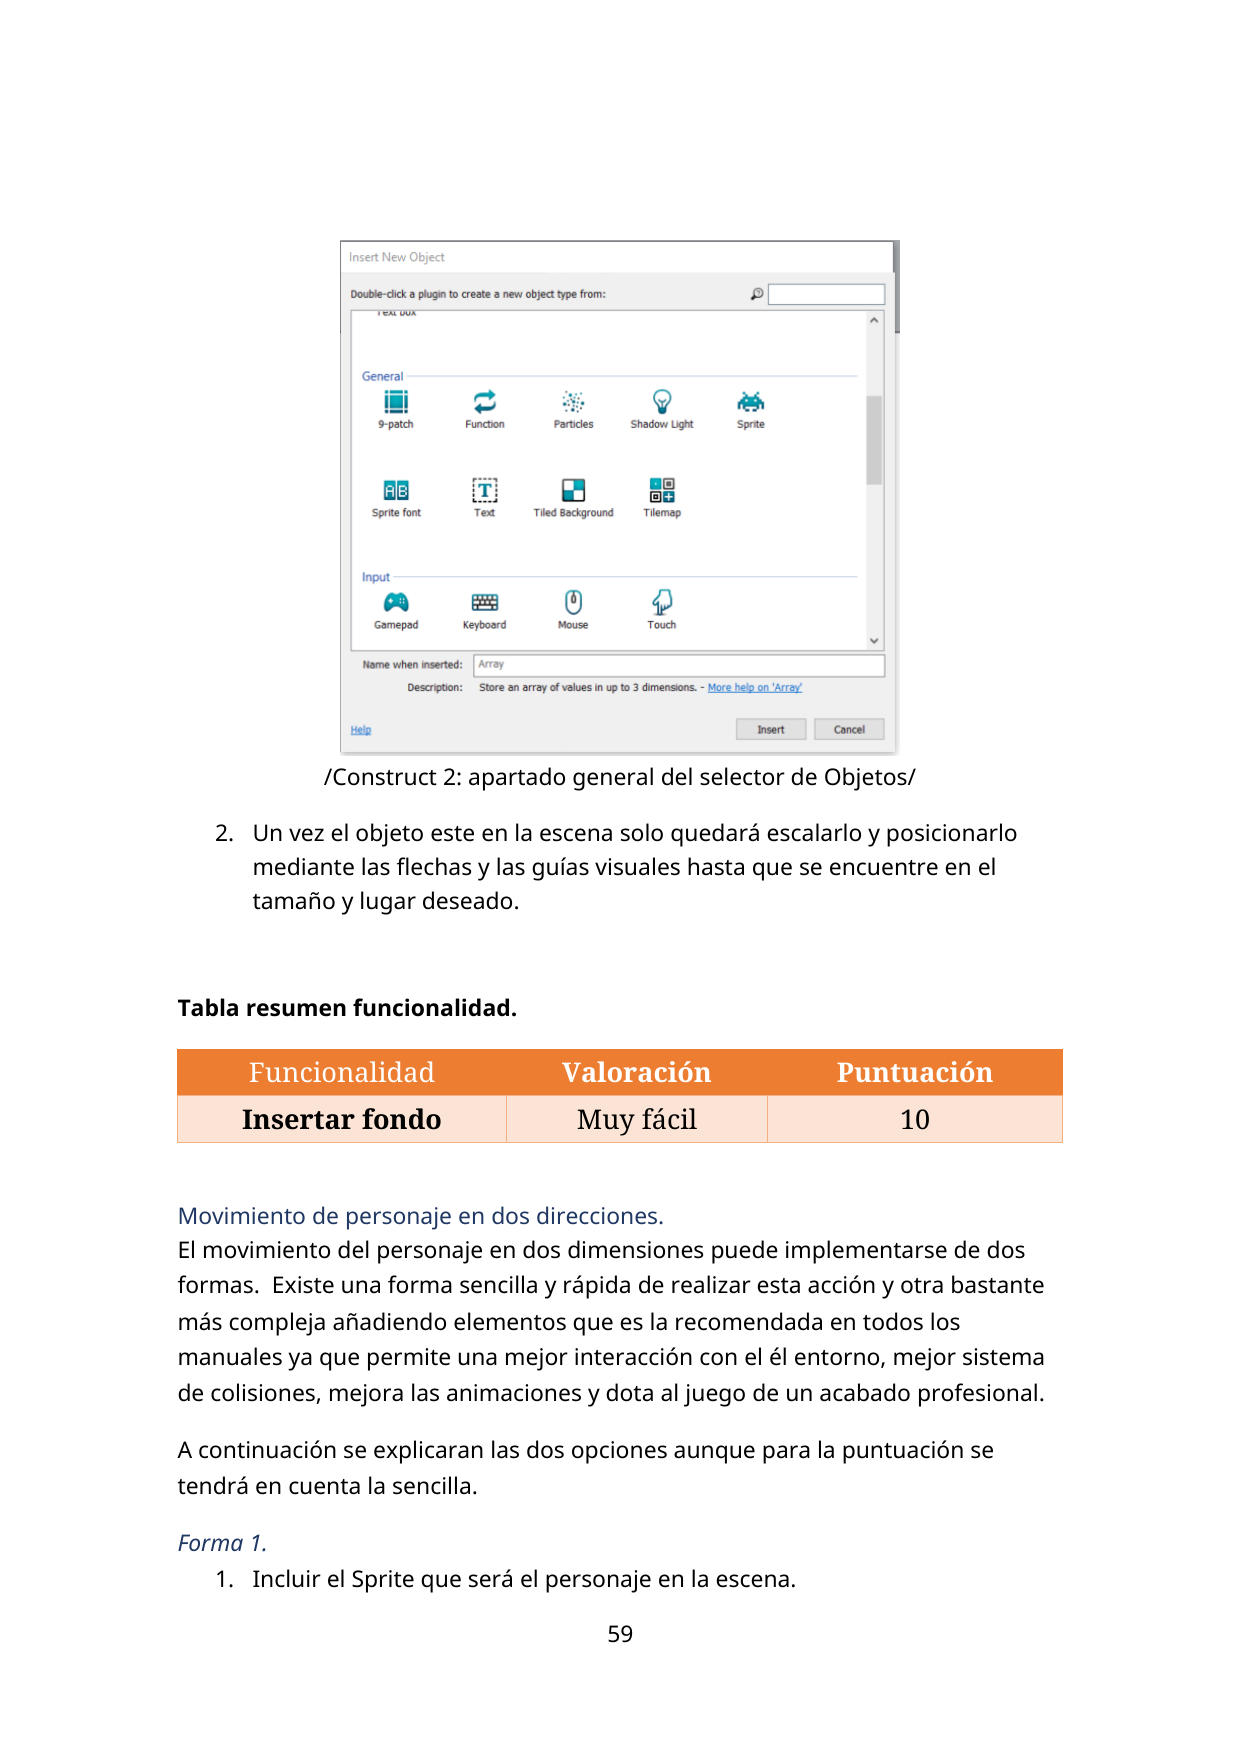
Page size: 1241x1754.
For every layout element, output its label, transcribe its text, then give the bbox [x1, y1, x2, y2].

text A continuación se explicaran las dos opciones aunque para la puntuación se tendrá en cuenta la sencilla. [177, 1434, 1063, 1501]
table_cell 10 [768, 1096, 1062, 1142]
list Incluir el Sprite que será el personaje en la escena. [215, 1563, 1063, 1594]
table_header Funcionalidad [178, 1050, 506, 1095]
text Tabla resumen funcionalidad. [177, 992, 1063, 1023]
table_cell Insertar fondo [178, 1096, 506, 1142]
table_cell Muy fácil [507, 1096, 767, 1142]
table_header Puntuación [768, 1050, 1062, 1095]
text El movimiento del personaje en dos dimensiones puede implementarse de dos formas. Existe una forma sencilla y rápida de realizar esta acción y otra bastante más compleja añadiendo elementos que es la recomendada en todos los manuales ya que permite una mejor interacción con el él entorno, mejor sistema de colisiones, mejora las animaciones y dota al juego de un acabado profesional. [177, 1233, 1063, 1408]
table_header Valoración [507, 1050, 767, 1095]
picture [340, 240, 900, 756]
subtitle Movimiento de personaje en dos direcciones. [177, 1200, 1063, 1231]
list Un vez el objeto este en la escena solo quedará escalarlo y posicionarlo mediante las flechas y las guías visuales hasta que se encuentre en el tamaño y lugar deseado. [215, 817, 1063, 916]
subtitle Forma 1. [177, 1527, 1063, 1558]
